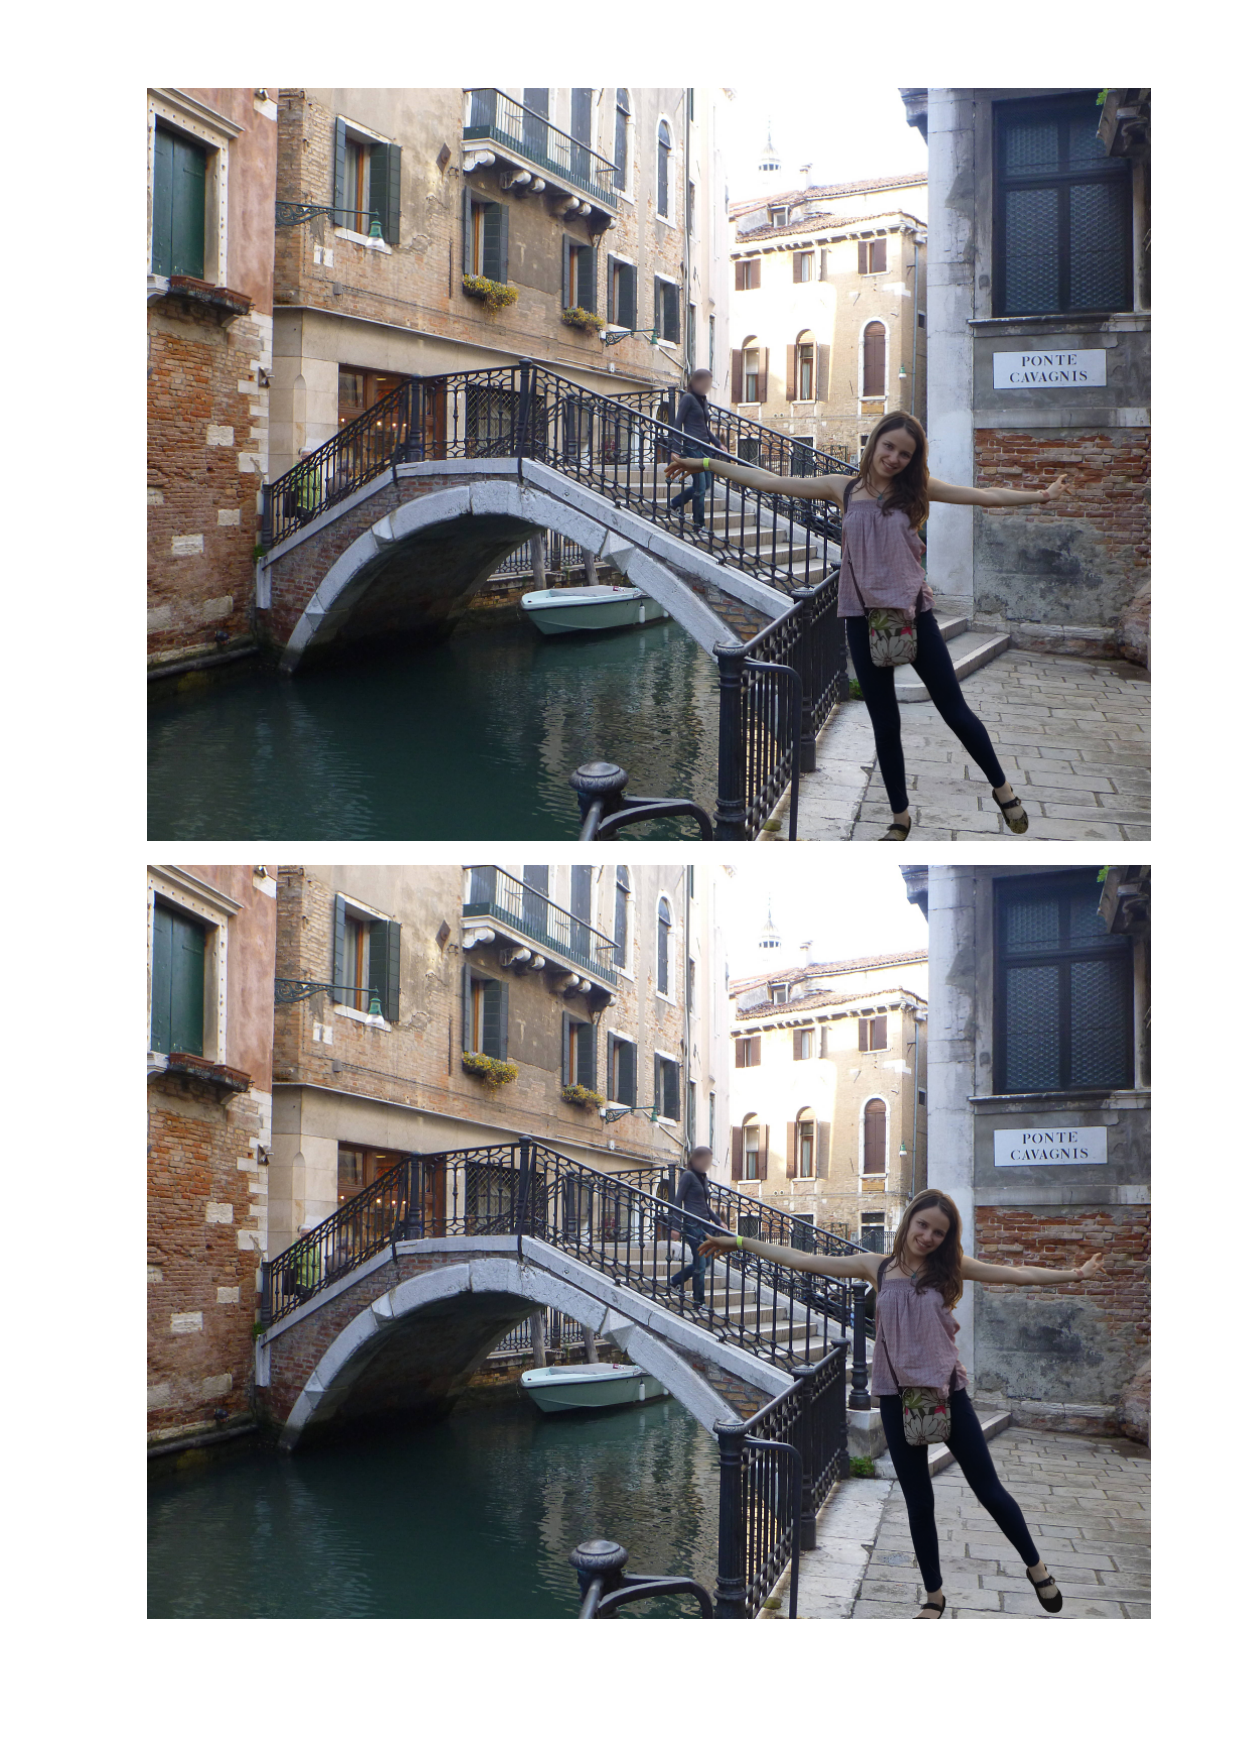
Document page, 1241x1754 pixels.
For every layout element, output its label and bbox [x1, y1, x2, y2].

picture [147, 865, 1151, 1619]
picture [147, 88, 1151, 841]
